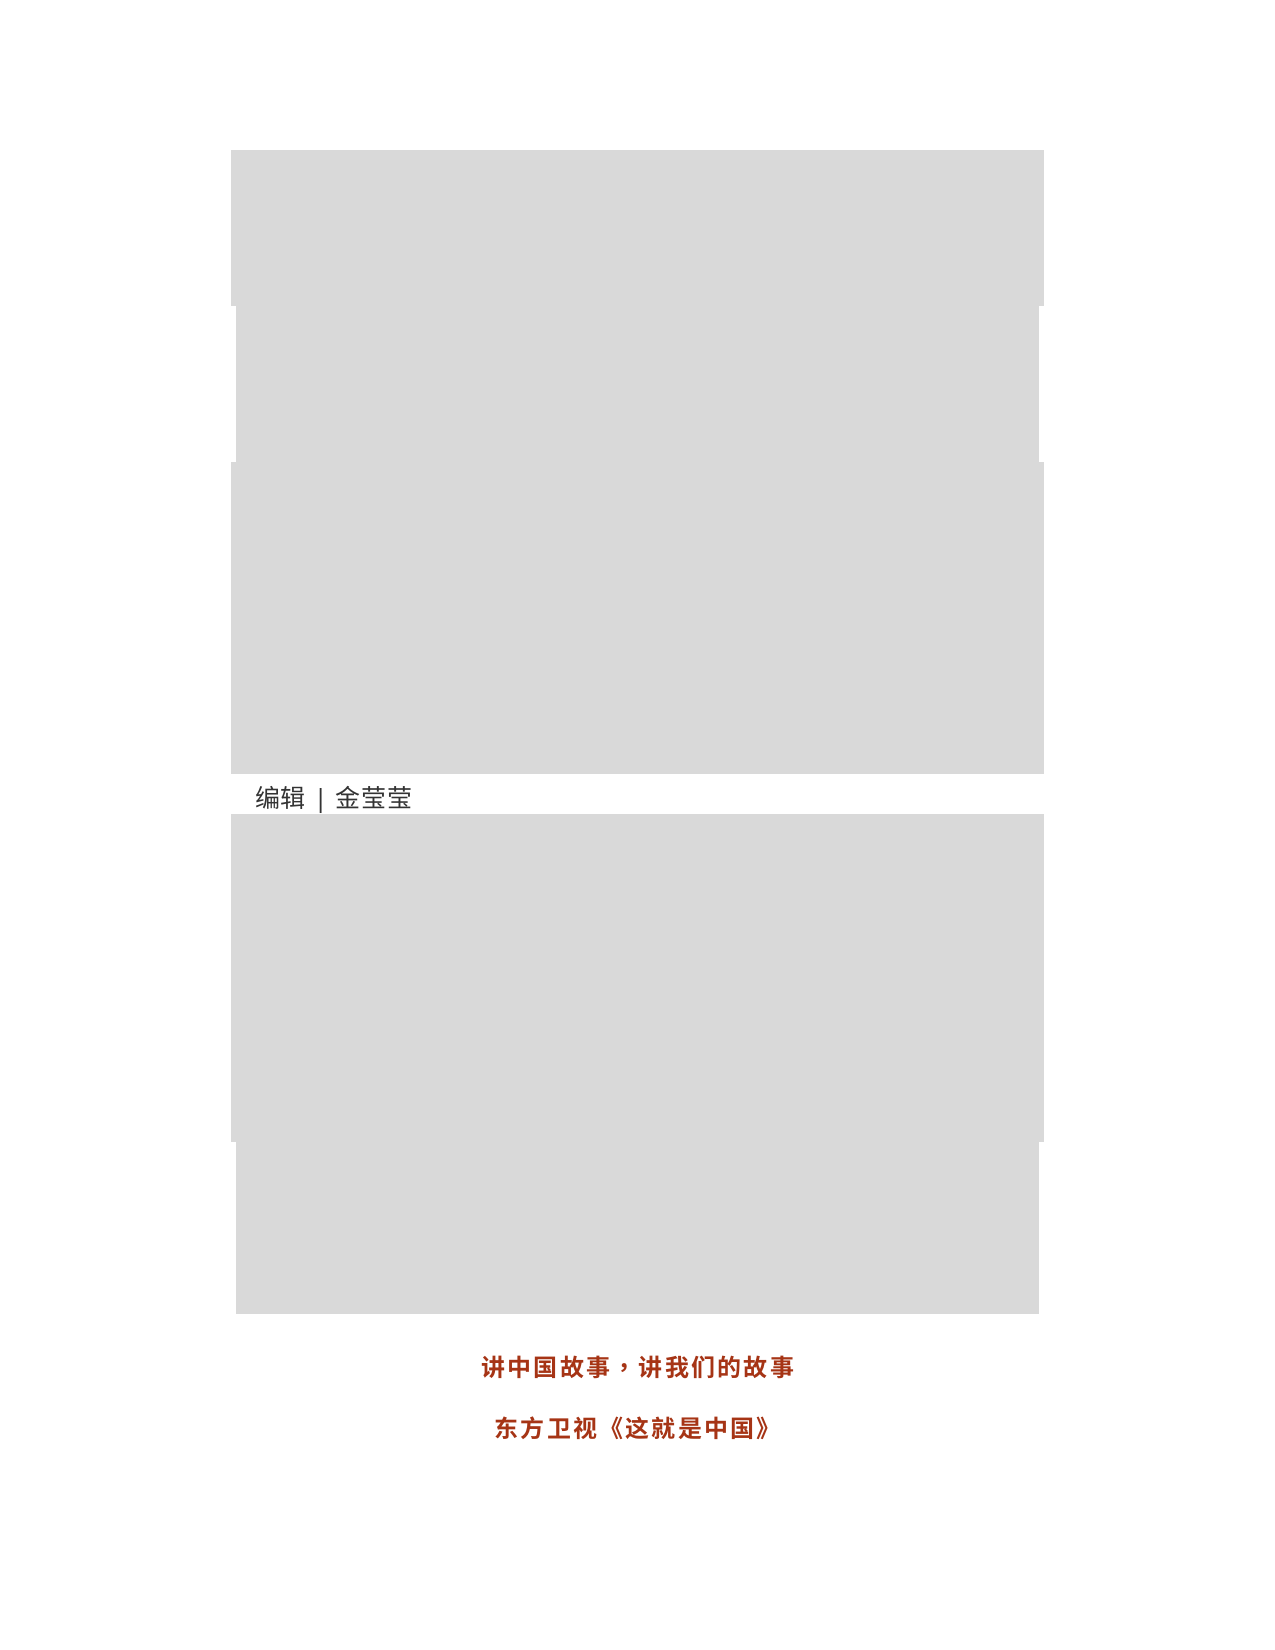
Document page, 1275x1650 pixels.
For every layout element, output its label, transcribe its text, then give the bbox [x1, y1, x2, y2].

text 东方卫视《这就是中国》 [212, 1391, 1062, 1444]
text 讲中国故事，讲我们的故事 [212, 1330, 1062, 1383]
text 编辑 | 金莹莹 [255, 774, 1020, 814]
